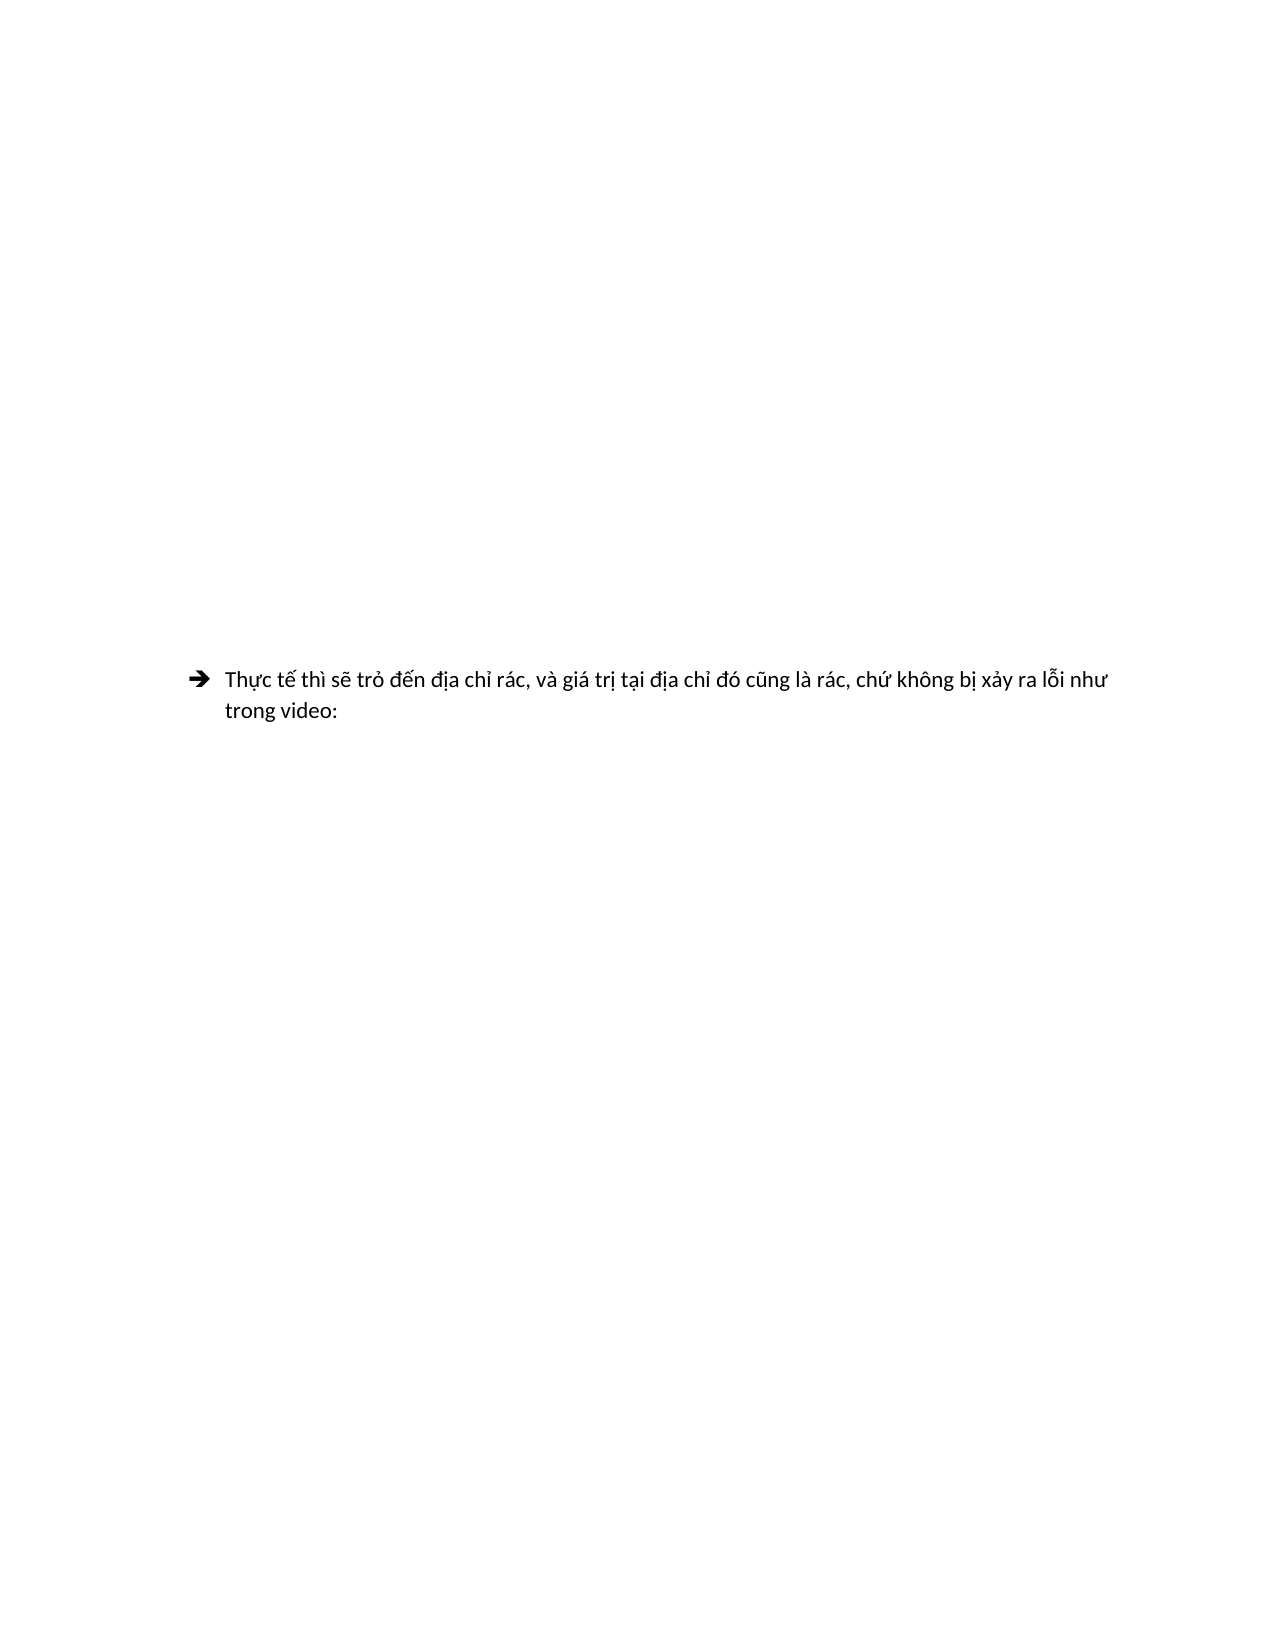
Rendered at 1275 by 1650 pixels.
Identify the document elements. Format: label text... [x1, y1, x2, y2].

list Thực tế thì sẽ trỏ đến địa chỉ rác, và giá trị tại địa chỉ đó cũng là rác, chứ không bị xảy ra lỗi như trong video: [187, 666, 1125, 724]
